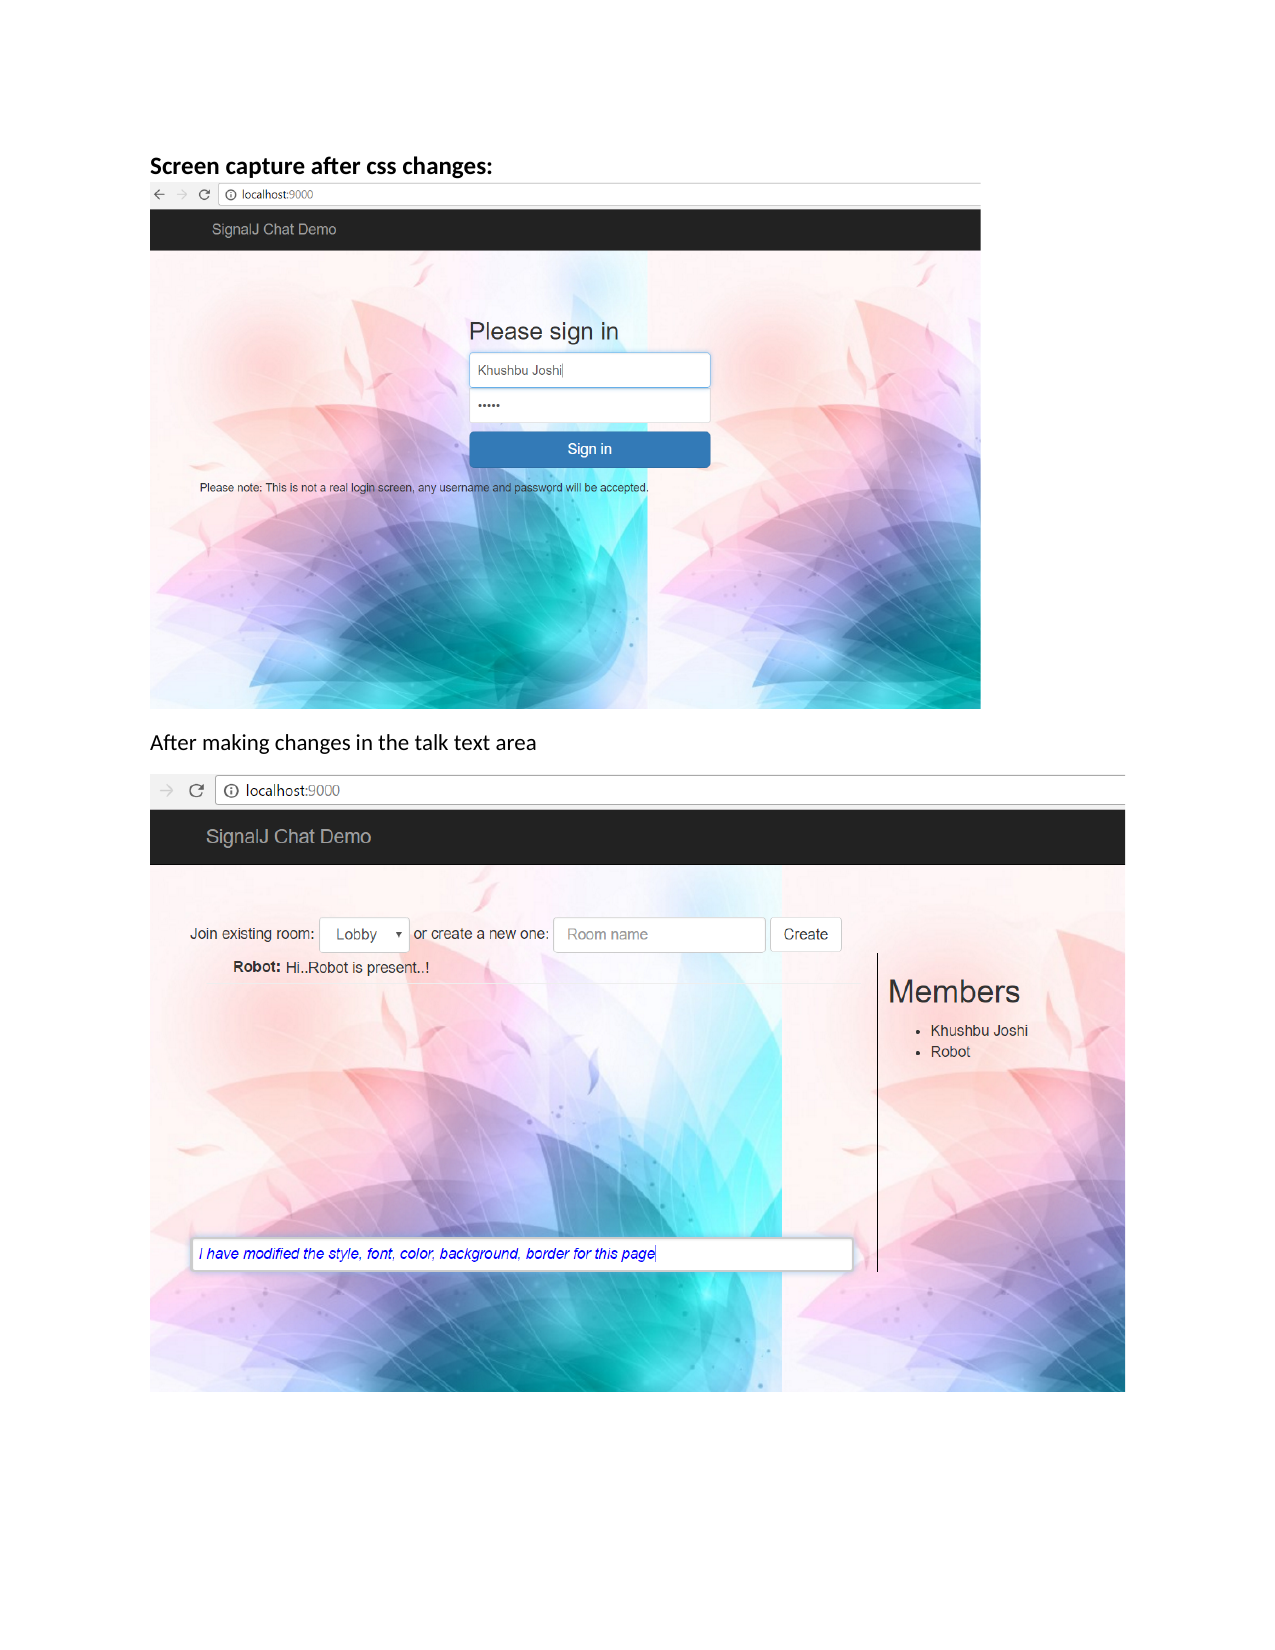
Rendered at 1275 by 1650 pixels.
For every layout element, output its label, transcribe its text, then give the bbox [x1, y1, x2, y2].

text Screen capture after css changes: [150, 150, 1125, 181]
picture [150, 774, 1125, 1392]
picture [150, 182, 981, 709]
text After making changes in the talk text area [150, 728, 1125, 756]
